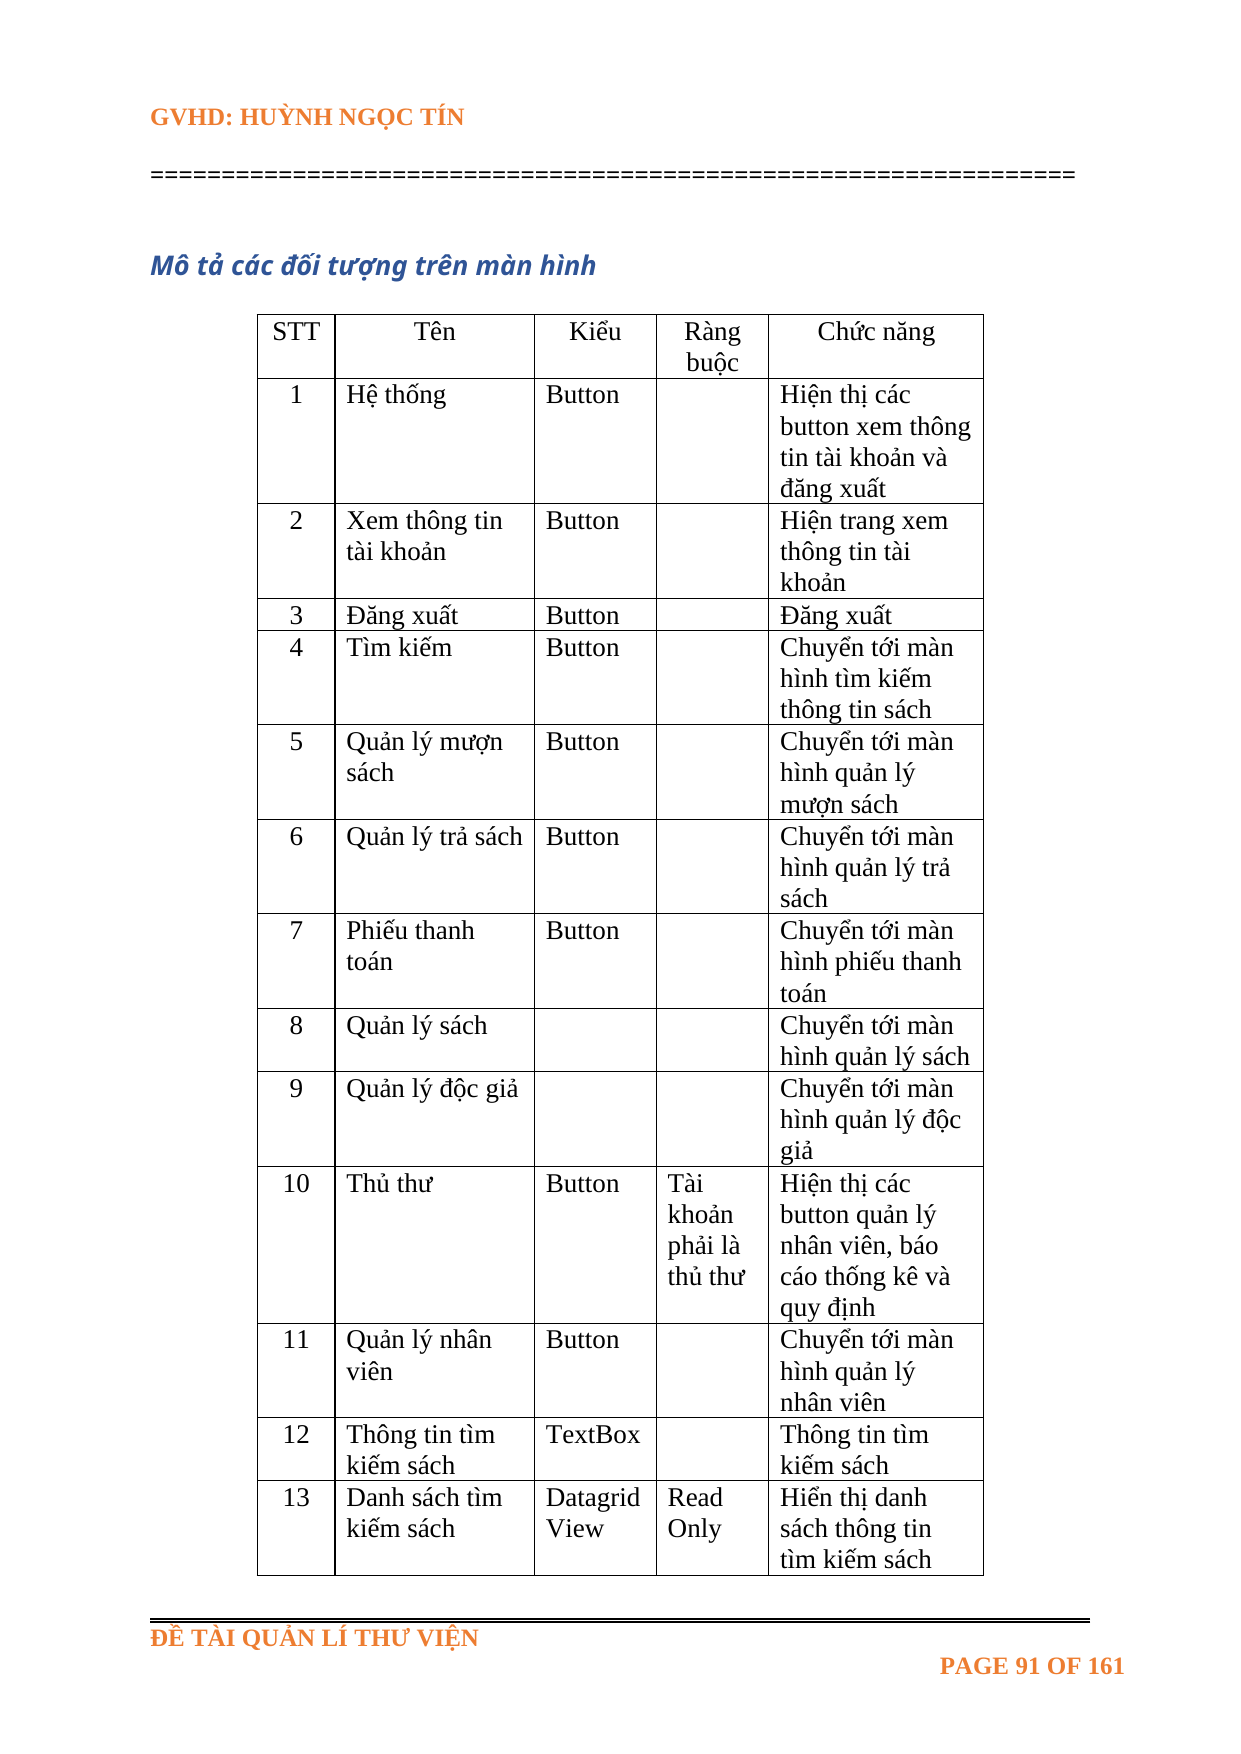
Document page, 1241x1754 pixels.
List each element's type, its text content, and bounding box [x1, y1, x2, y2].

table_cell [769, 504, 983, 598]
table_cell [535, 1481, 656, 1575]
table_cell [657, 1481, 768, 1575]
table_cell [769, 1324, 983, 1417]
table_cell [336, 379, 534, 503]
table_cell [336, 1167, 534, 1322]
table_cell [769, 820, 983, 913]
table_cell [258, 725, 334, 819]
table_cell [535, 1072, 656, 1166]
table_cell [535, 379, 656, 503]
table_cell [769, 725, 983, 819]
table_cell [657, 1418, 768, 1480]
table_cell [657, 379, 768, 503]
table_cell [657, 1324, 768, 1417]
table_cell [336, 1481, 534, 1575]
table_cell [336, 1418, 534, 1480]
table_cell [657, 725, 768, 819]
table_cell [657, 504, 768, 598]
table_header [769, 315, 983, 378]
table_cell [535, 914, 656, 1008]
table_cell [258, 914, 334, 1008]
subtitle Mô tả các đối tượng trên màn hình [150, 246, 1090, 283]
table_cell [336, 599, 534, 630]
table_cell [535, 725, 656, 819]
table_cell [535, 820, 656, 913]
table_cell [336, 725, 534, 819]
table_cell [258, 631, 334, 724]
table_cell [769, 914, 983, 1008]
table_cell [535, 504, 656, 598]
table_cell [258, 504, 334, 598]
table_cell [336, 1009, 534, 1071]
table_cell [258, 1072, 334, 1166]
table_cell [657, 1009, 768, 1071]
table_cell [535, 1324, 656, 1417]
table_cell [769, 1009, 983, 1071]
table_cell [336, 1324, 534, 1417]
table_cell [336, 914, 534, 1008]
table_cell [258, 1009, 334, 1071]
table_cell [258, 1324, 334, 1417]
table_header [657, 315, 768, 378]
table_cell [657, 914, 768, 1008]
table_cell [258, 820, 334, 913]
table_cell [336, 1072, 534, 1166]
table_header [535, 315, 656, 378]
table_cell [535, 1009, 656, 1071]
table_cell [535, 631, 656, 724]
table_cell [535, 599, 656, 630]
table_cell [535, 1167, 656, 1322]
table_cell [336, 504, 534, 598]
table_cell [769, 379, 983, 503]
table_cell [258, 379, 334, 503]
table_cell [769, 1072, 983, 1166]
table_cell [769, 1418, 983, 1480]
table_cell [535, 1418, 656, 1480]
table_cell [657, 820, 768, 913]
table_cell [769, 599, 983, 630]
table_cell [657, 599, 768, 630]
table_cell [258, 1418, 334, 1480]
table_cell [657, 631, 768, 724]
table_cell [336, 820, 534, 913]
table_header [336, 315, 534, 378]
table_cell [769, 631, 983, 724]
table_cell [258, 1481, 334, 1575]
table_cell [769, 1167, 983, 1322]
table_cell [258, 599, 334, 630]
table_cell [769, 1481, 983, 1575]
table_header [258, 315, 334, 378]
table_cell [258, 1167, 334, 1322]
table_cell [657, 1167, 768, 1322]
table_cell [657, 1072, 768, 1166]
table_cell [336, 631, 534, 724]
